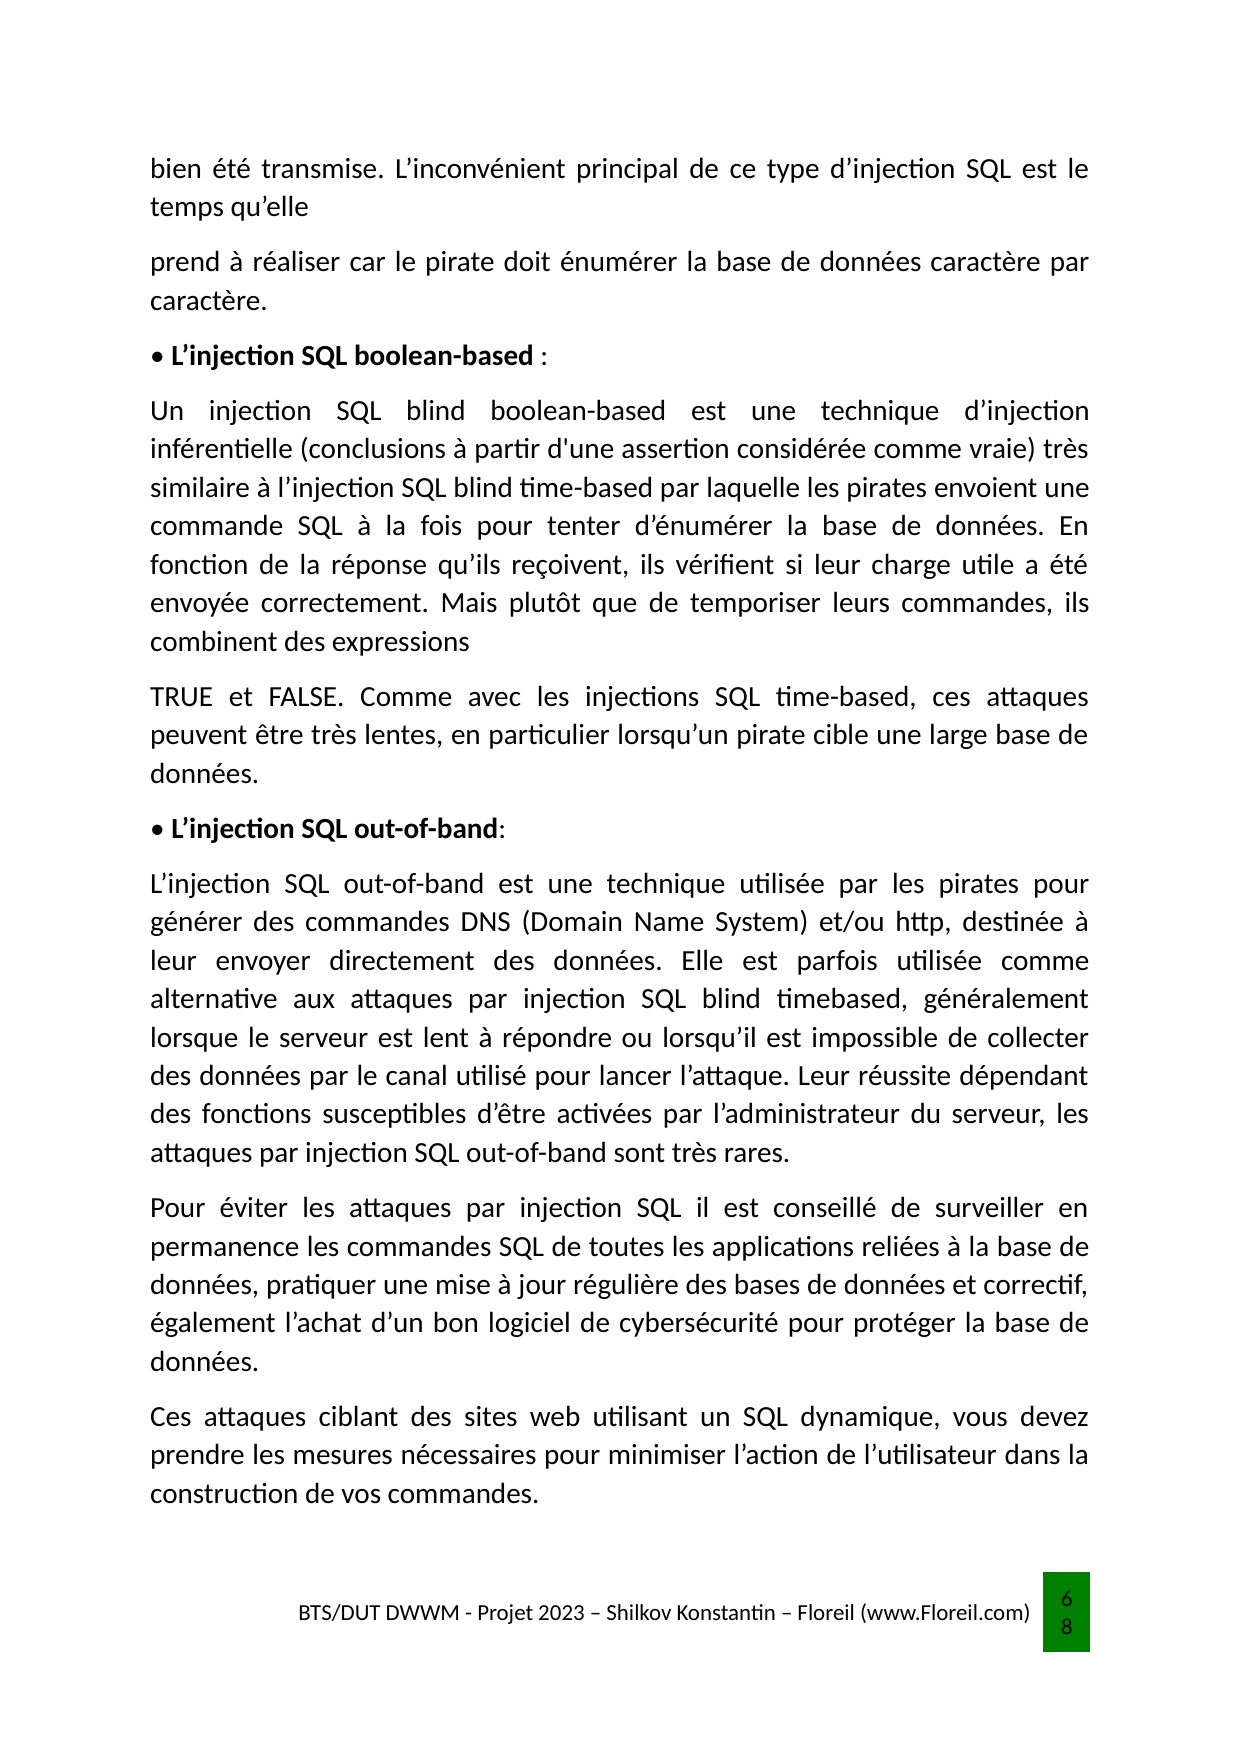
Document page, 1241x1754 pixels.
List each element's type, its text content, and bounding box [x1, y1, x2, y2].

text Pour éviter les attaques par injection SQL il est conseillé de surveiller en permanence les commandes SQL de toutes les applications reliées à la base de données, pratiquer une mise à jour régulière des bases de données et correctif, également l’achat d’un bon logiciel de cybersécurité pour protéger la base de données. [150, 1189, 1090, 1378]
text Ces attaques ciblant des sites web utilisant un SQL dynamique, vous devez prendre les mesures nécessaires pour minimiser l’action de l’utilisateur dans la construction de vos commandes. [150, 1398, 1090, 1511]
text TRUE et FALSE. Comme avec les injections SQL time-based, ces attaques peuvent être très lentes, en particulier lorsqu’un pirate cible une large base de données. [150, 678, 1090, 790]
text • L’injection SQL boolean-based : [150, 337, 1090, 373]
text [150, 150, 1090, 224]
text prend à réaliser car le pirate doit énumérer la base de données caractère par caractère. [150, 243, 1090, 318]
text Un injection SQL blind boolean-based est une technique d’injection inférentielle (conclusions à partir d'une assertion considérée comme vraie) très similaire à l’injection SQL blind time-based par laquelle les pirates envoient une commande SQL à la fois pour tenter d’énumérer la base de données. En fonction de la réponse qu’ils reçoivent, ils vérifient si leur charge utile a été envoyée correctement. Mais plutôt que de temporiser leurs commandes, ils combinent des expressions [150, 392, 1090, 658]
text • L’injection SQL out-of-band: [150, 810, 1090, 846]
text L’injection SQL out-of-band est une technique utilisée par les pirates pour générer des commandes DNS (Domain Name System) et/ou http, destinée à leur envoyer directement des données. Elle est parfois utilisée comme alternative aux attaques par injection SQL blind timebased, généralement lorsque le serveur est lent à répondre ou lorsqu’il est impossible de collecter des données par le canal utilisé pour lancer l’attaque. Leur réussite dépendant des fonctions susceptibles d’être activées par l’administrateur du serveur, les attaques par injection SQL out-of-band sont très rares. [150, 865, 1090, 1170]
